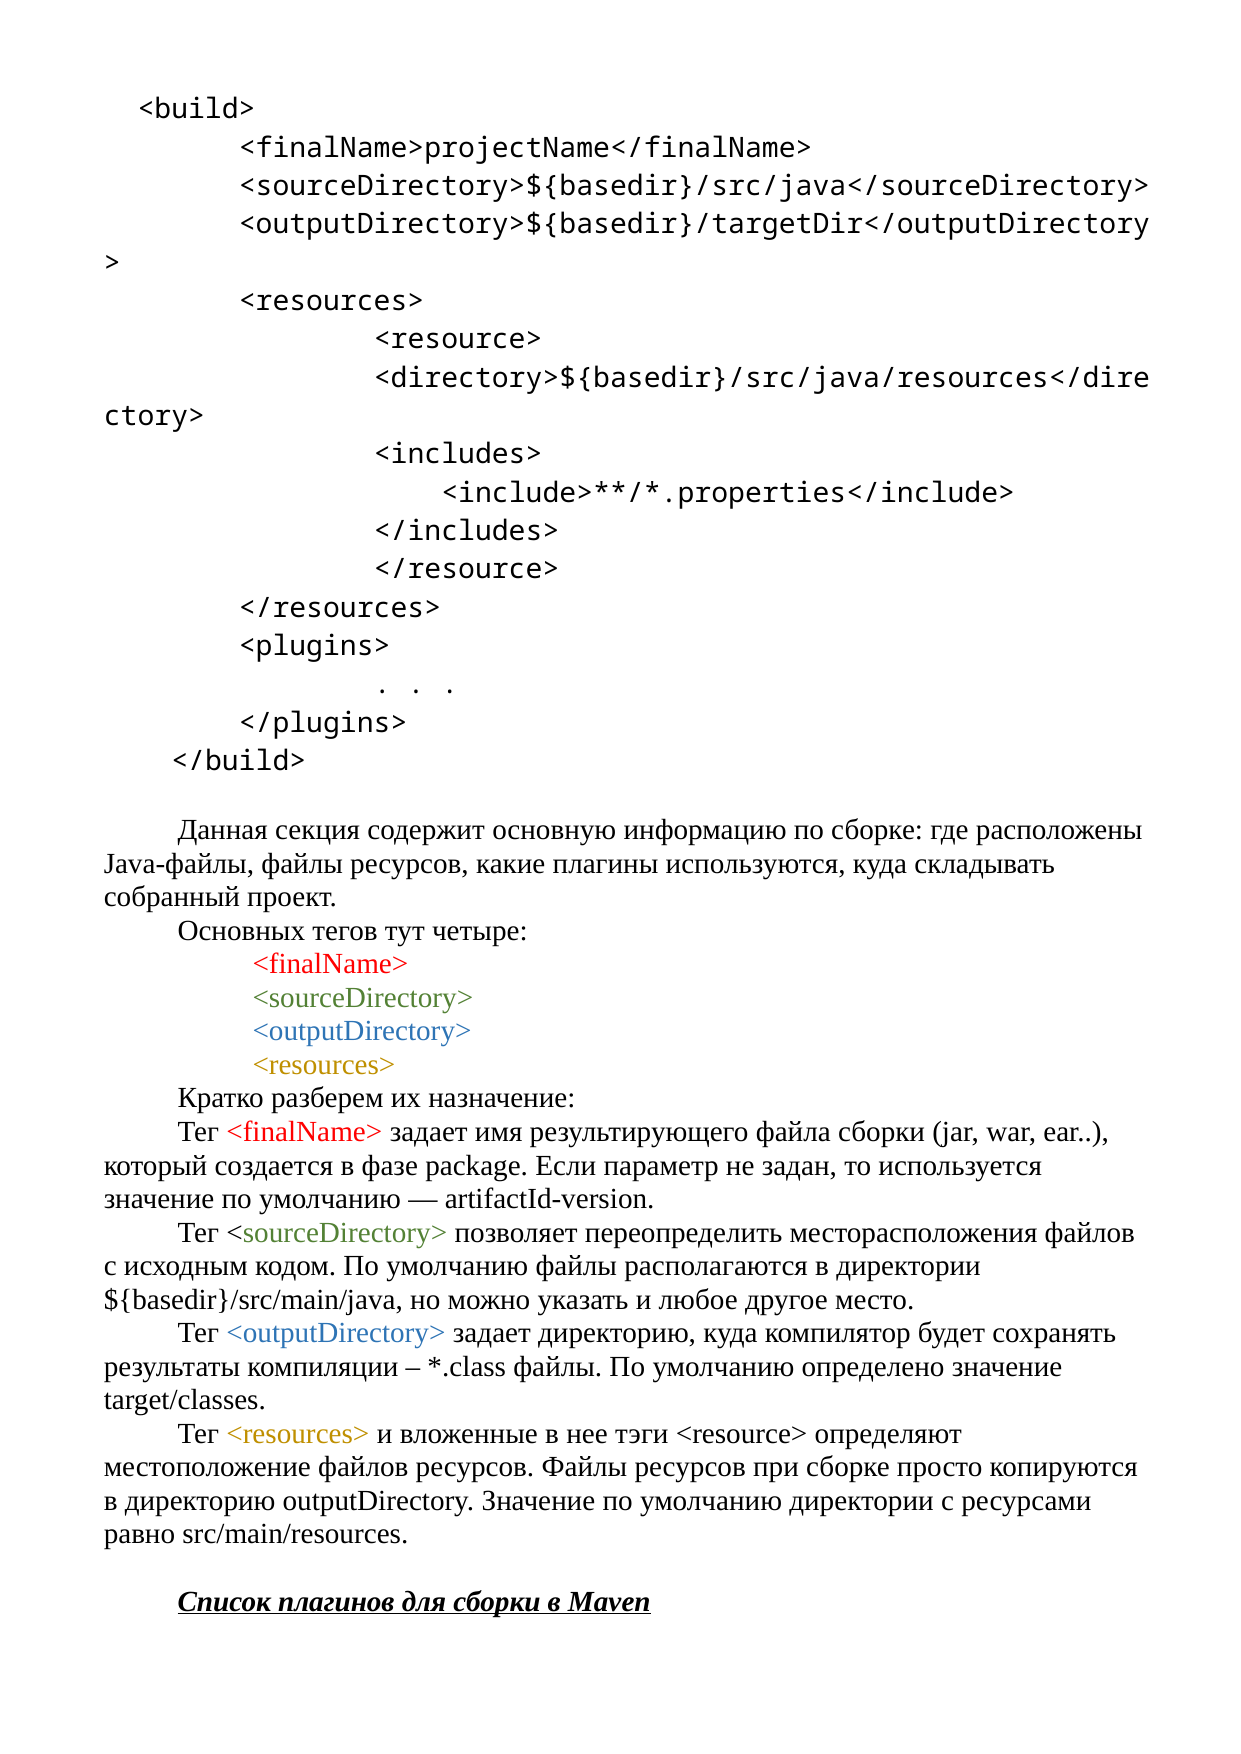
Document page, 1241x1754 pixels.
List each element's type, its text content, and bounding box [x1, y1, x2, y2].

list Кратко разберем их назначение: [103, 1081, 1152, 1114]
list <outputDirectory> [178, 1013, 1152, 1047]
list Список плагинов для сборки в Maven [103, 1584, 1152, 1617]
list Тег <finalName> задает имя результирующего файла сборки (jar, war, ear..), который создается в фазе package. Если параметр не задан, то используется значение по умолчанию — artifactId-version. [103, 1114, 1152, 1215]
list <sourceDirectory> [178, 980, 1152, 1013]
list Основных тегов тут четыре: [103, 913, 1152, 946]
list <resources> [178, 1047, 1152, 1081]
list Данная секция содержит основную информацию по сборке: где расположены Java-файлы, файлы ресурсов, какие плагины используются, куда складывать собранный проект. [103, 812, 1152, 913]
list Тег <outputDirectory> задает директорию, куда компилятор будет сохранять результаты компиляции – *.class файлы. По умолчанию определено значение target/classes. [103, 1315, 1152, 1416]
list Тег <resources> и вложенные в нее тэги <resource> определяют местоположение файлов ресурсов. Файлы ресурсов при сборке просто копируются в директорию outputDirectory. Значение по умолчанию директории с ресурсами равно src/main/resources. [103, 1416, 1152, 1550]
list Тег <sourceDirectory> позволяет переопределить месторасположения файлов с исходным кодом. По умолчанию файлы располагаются в директории ${basedir}/src/main/java, но можно указать и любое другое место. [103, 1215, 1152, 1315]
text <build> <finalName>projectName</finalName> <sourceDirectory>${basedir}/src/java</sourceDirectory> <outputDirectory>${basedir}/targetDir</outputDirectory> <resources> <resource> <directory>${basedir}/src/java/resources</directory> <includes> <include>**/*.properties</include> </includes> </resource> </resources> <plugins> . . . </plugins> </build> [103, 89, 1152, 779]
list <finalName> [178, 946, 1152, 980]
